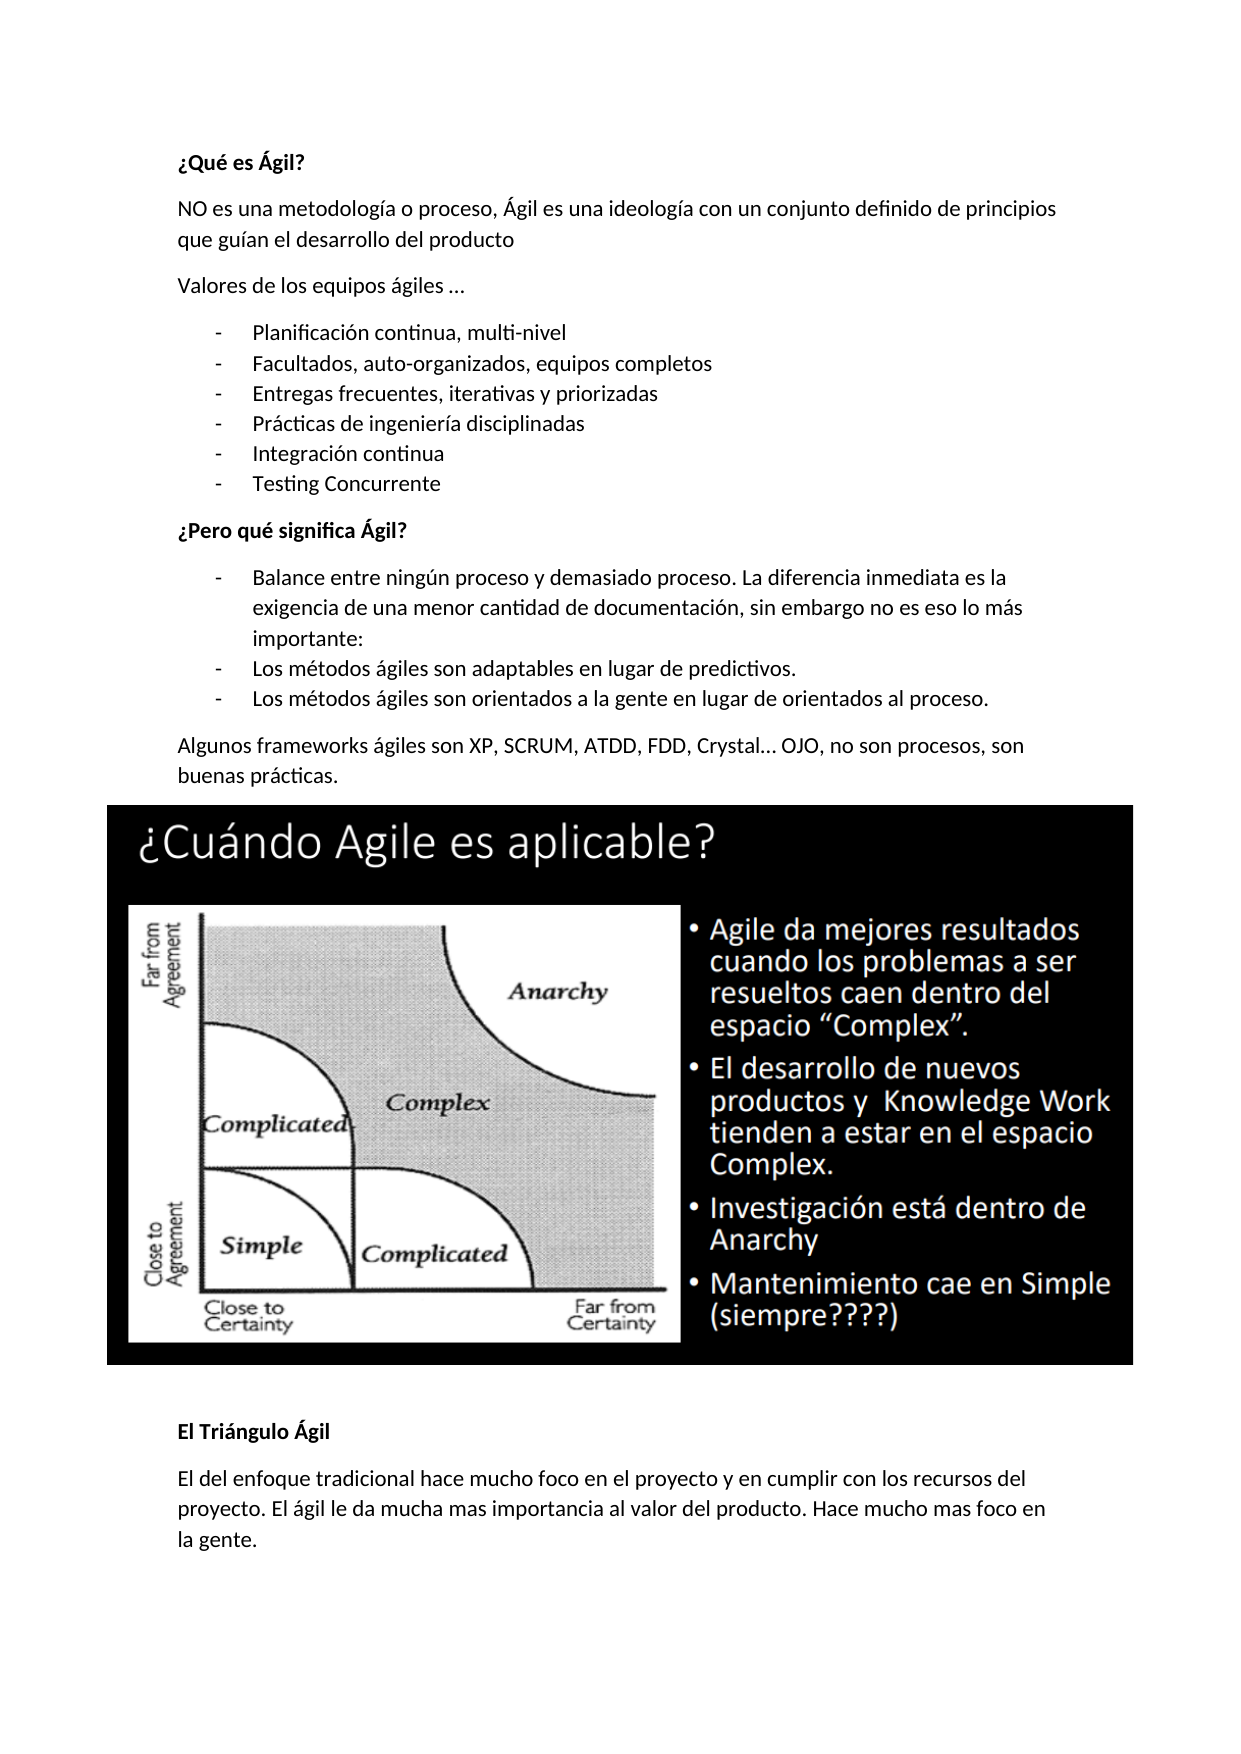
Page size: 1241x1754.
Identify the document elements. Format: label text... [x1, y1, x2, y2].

text ¿Qué es Ágil? [177, 148, 1063, 176]
list Entregas frecuentes, iterativas y priorizadas [215, 379, 1063, 407]
list Balance entre ningún proceso y demasiado proceso. La diferencia inmediata es la exigencia de una menor cantidad de documentación, sin embargo no es eso lo más importante: [215, 563, 1063, 652]
list Los métodos ágiles son orientados a la gente en lugar de orientados al proceso. [215, 684, 1063, 712]
list Facultados, auto-organizados, equipos completos [215, 349, 1063, 377]
list Integración continua [215, 439, 1063, 467]
list Prácticas de ingeniería disciplinadas [215, 409, 1063, 437]
text NO es una metodología o proceso, Ágil es una ideología con un conjunto definido de principios que guían el desarrollo del producto [177, 194, 1063, 253]
picture [107, 805, 1134, 1365]
text ¿Pero qué significa Ágil? [177, 516, 1063, 544]
text Algunos frameworks ágiles son XP, SCRUM, ATDD, FDD, Crystal… OJO, no son procesos, son buenas prácticas. [177, 731, 1063, 789]
list Planificación continua, multi-nivel [215, 318, 1063, 346]
list Testing Concurrente [215, 469, 1063, 497]
text El del enfoque tradicional hace mucho foco en el proyecto y en cumplir con los recursos del proyecto. El ágil le da mucha mas importancia al valor del producto. Hace mucho mas foco en la gente. [177, 1464, 1063, 1553]
text Valores de los equipos ágiles … [177, 272, 1063, 299]
list Los métodos ágiles son adaptables en lugar de predictivos. [215, 654, 1063, 682]
text El Triángulo Ágil [177, 1417, 1063, 1445]
